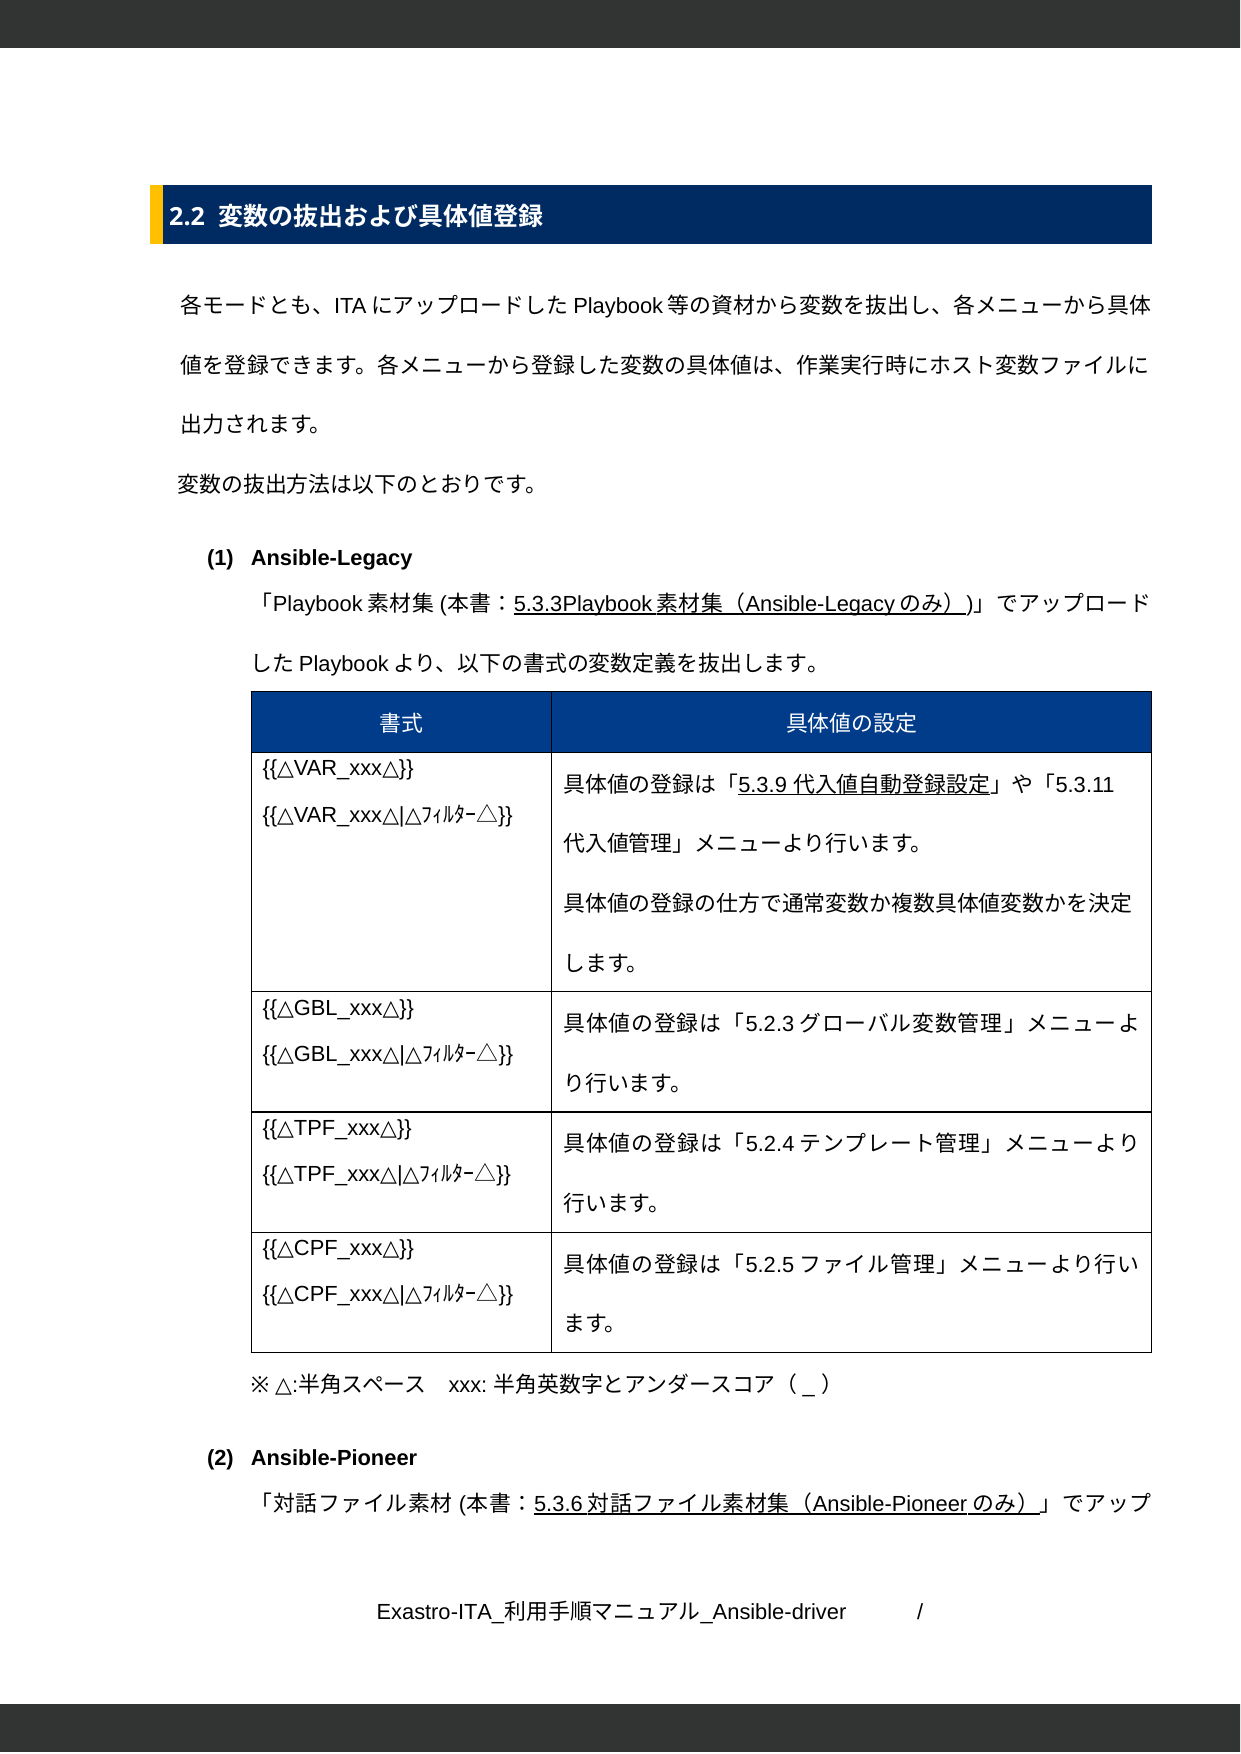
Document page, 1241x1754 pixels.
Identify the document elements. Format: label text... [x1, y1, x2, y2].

subtitle 変数の抜出および具体値登録 [163, 185, 1152, 244]
text 各モードとも、ITAにアップロードしたPlaybook等の資材から変数を抜出し、各メニューから具体値を登録できます。各メニューから登録した変数の具体値は、作業実行時にホスト変数ファイルに出力されます。 [181, 274, 1152, 453]
text 変数の抜出方法は以下のとおりです。 [177, 453, 1152, 512]
table_cell 具体値の登録は「5.2.3グローバル変数管理」メニューより行います。 [552, 992, 1151, 1111]
table_cell {{△VAR_xxx△}} {{△VAR_xxx△|△ﾌｨﾙﾀｰ△}} [252, 753, 551, 991]
picture [0, 0, 1241, 48]
text Ansible-Legacy 「Playbook素材集 (本書：5.3.3Playbook素材集（Ansible-Legacyのみ）)」でアップロードしたPlaybookより、以下の書式の変数定義を抜出します。 [207, 542, 1152, 691]
table_cell 具体値の登録は「5.2.5ファイル管理」メニューより行います。 [552, 1233, 1151, 1352]
table_cell {{△CPF_xxx△}} {{△CPF_xxx△|△ﾌｨﾙﾀｰ△}} [252, 1233, 551, 1352]
table_header 書式 [252, 692, 551, 752]
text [207, 1442, 1152, 1532]
table_cell {{△TPF_xxx△}} {{△TPF_xxx△|△ﾌｨﾙﾀｰ△}} [252, 1113, 551, 1232]
picture [0, 1704, 1241, 1752]
table_header 具体値の設定 [552, 692, 1151, 752]
table_cell 具体値の登録は「5.2.4テンプレート管理」メニューより行います。 [552, 1113, 1151, 1232]
table_cell {{△GBL_xxx△}} {{△GBL_xxx△|△ﾌｨﾙﾀｰ△}} [252, 992, 551, 1111]
list ※ △:半角スペース xxx: 半角英数字とアンダースコア（ _ ） [251, 1353, 1152, 1412]
table_cell 具体値の登録は「5.3.9 代入値自動登録設定」や「5.3.11代入値管理」メニューより行います。 具体値の登録の仕方で通常変数か複数具体値変数かを決定します。 [552, 753, 1151, 991]
